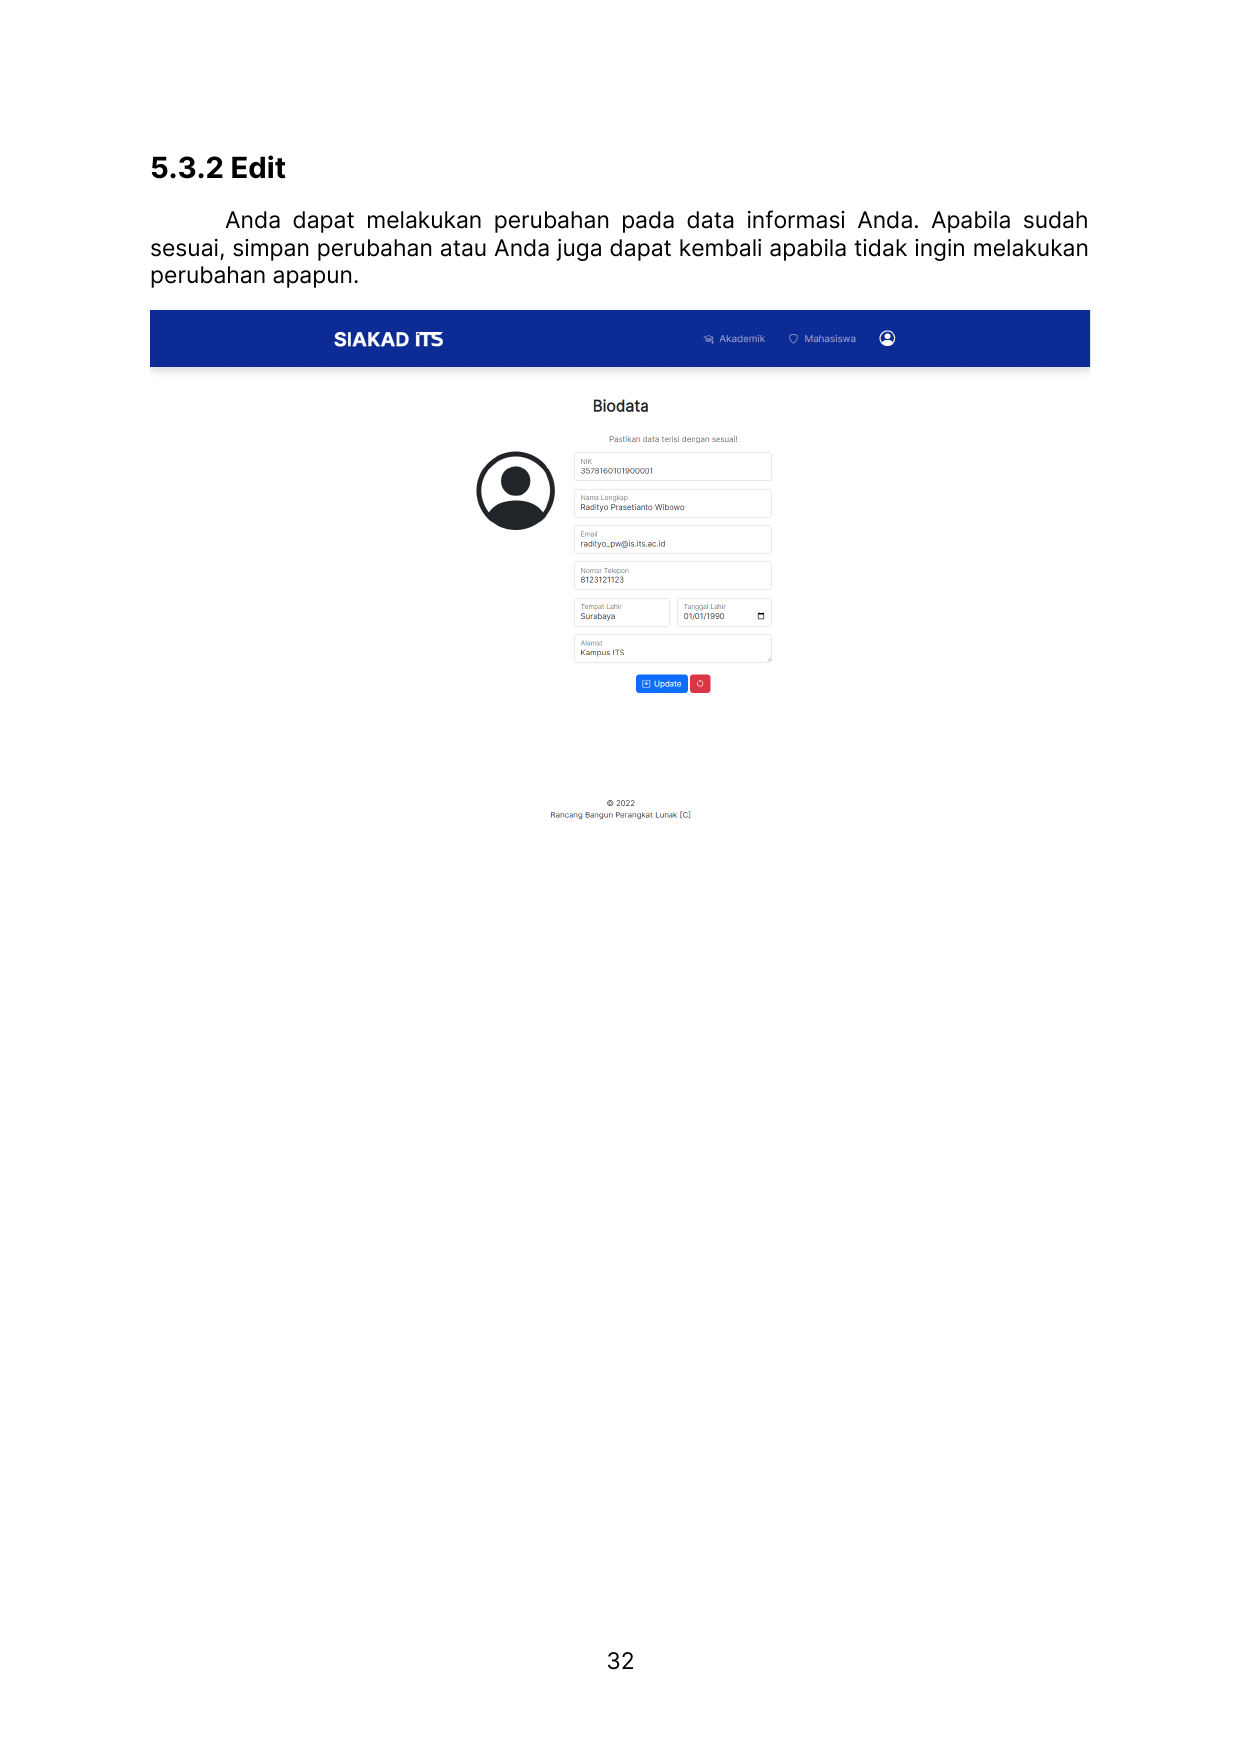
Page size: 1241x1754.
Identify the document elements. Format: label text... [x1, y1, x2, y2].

subtitle 5.3.2 Edit [150, 150, 1090, 185]
text Anda dapat melakukan perubahan pada data informasi Anda. Apabila sudah sesuai, simpan perubahan atau Anda juga dapat kembali apabila tidak ingin melakukan perubahan apapun. [150, 206, 1090, 289]
picture [150, 310, 1091, 840]
